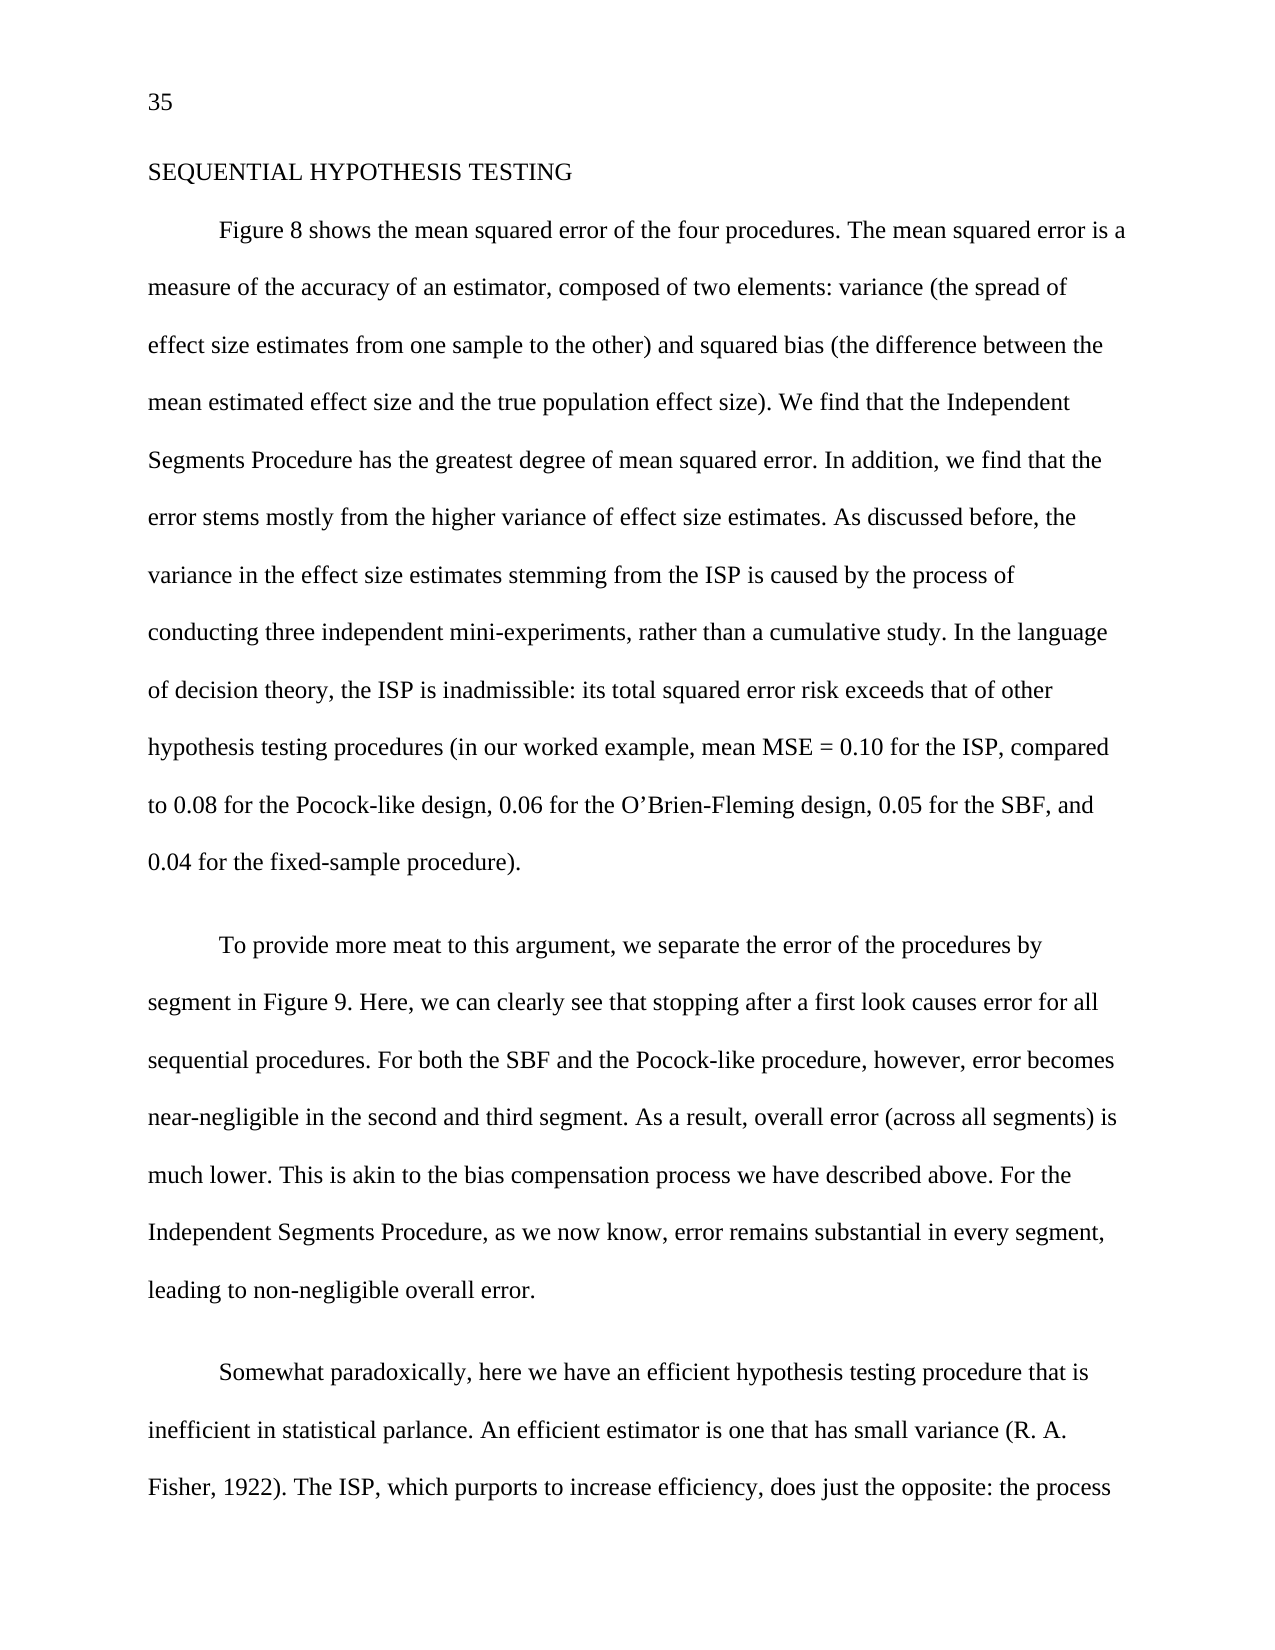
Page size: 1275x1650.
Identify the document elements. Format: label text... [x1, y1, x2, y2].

text To provide more meat to this argument, we separate the error of the procedures by segment in Figure 9. Here, we can clearly see that stopping after a first look causes error for all sequential procedures. For both the SBF and the Pocock-like procedure, however, error becomes near-negligible in the second and third segment. As a result, overall error (across all segments) is much lower. This is akin to the bias compensation process we have described above. For the Independent Segments Procedure, as we now know, error remains substantial in every segment, leading to non-negligible overall error. [148, 930, 1127, 1304]
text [148, 1357, 1127, 1501]
text Figure 8 shows the mean squared error of the four procedures. The mean squared error is a measure of the accuracy of an estimator, composed of two elements: variance (the spread of effect size estimates from one sample to the other) and squared bias (the difference between the mean estimated effect size and the true population effect size). We find that the Independent Segments Procedure has the greatest degree of mean squared error. In addition, we find that the error stems mostly from the higher variance of effect size estimates. As discussed before, the variance in the effect size estimates stemming from the ISP is caused by the process of conducting three independent mini-experiments, rather than a cumulative study. In the language of decision theory, the ISP is inadmissible: its total squared error risk exceeds that of other hypothesis testing procedures (in our worked example, mean MSE = 0.10 for the ISP, compared to 0.08 for the Pocock-like design, 0.06 for the O’Brien-Fleming design, 0.05 for the SBF, and 0.04 for the fixed-sample procedure). [148, 215, 1127, 876]
